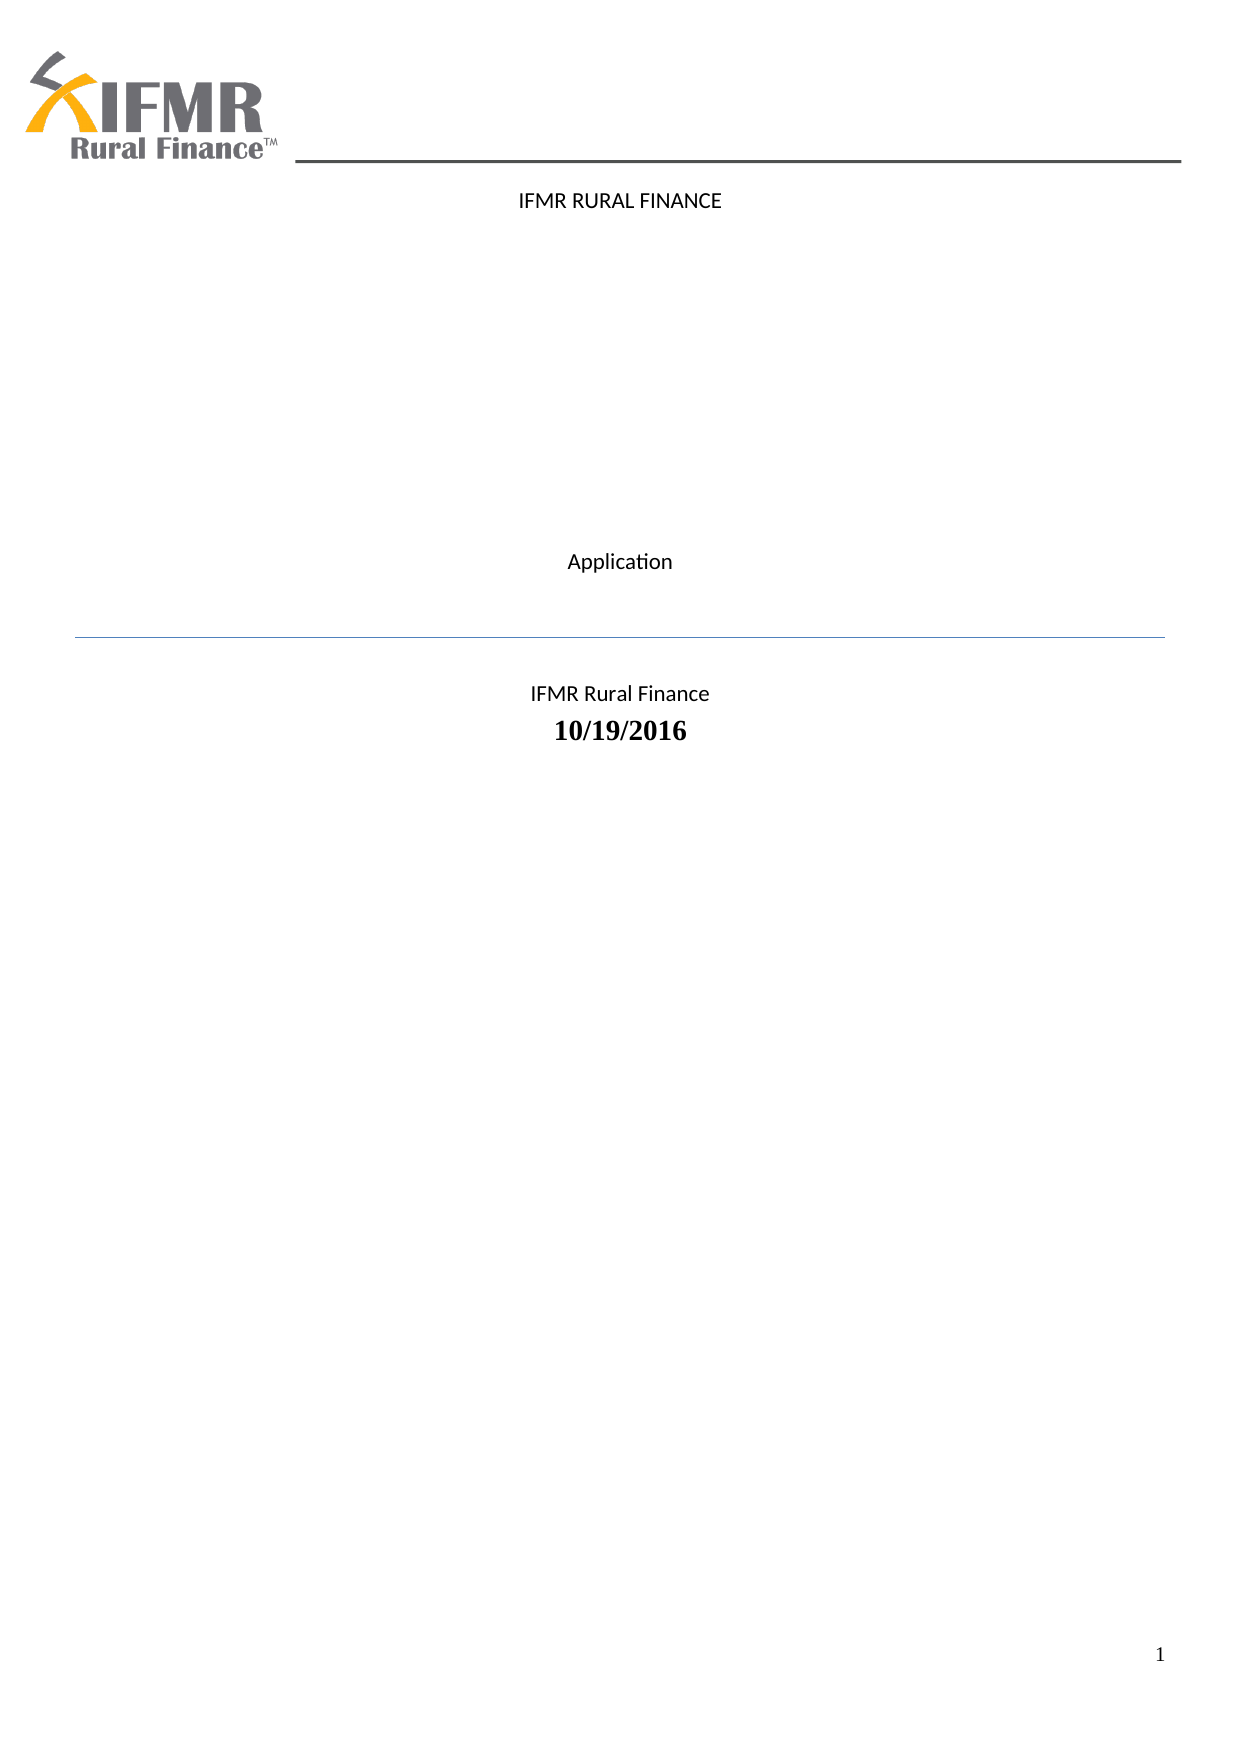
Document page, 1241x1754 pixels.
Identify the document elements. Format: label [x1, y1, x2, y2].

picture [18, 45, 284, 166]
